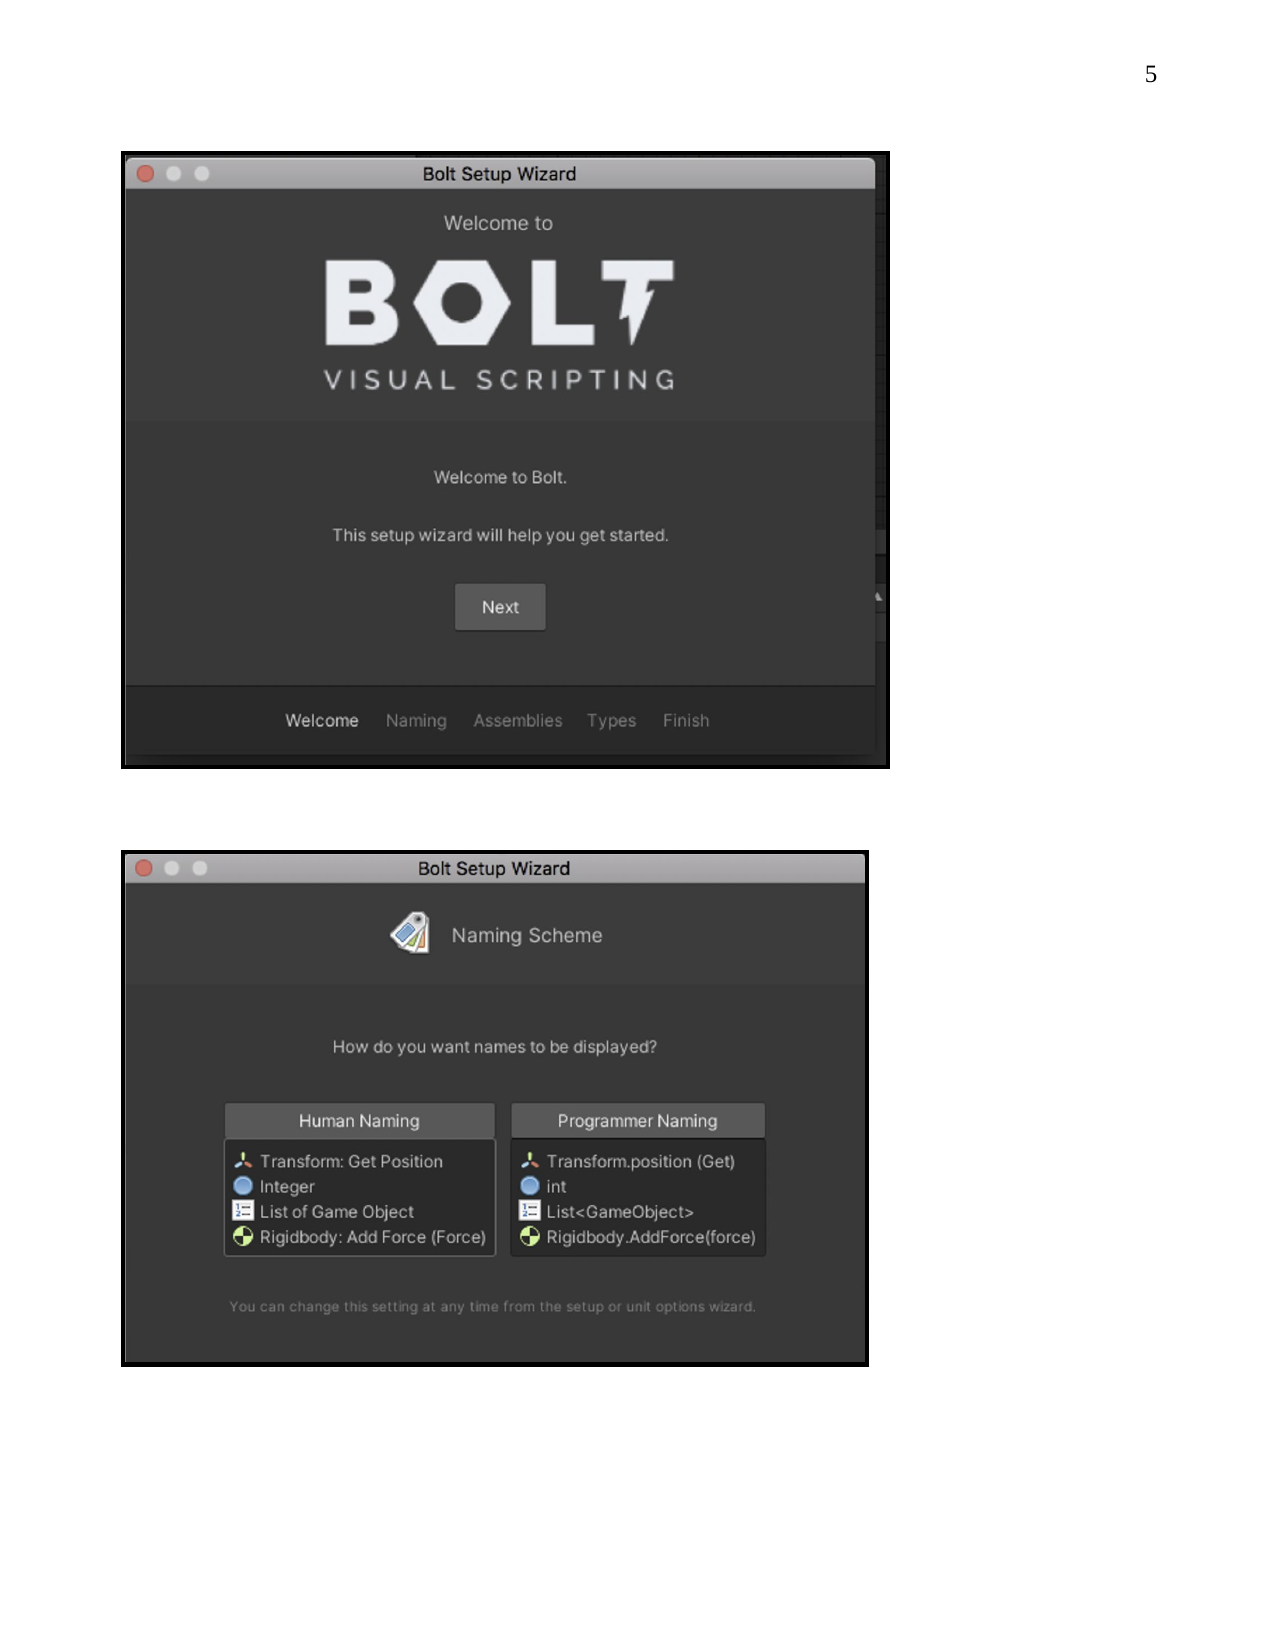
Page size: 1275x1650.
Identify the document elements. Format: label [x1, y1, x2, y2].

picture [125, 854, 865, 1362]
picture [125, 155, 886, 765]
